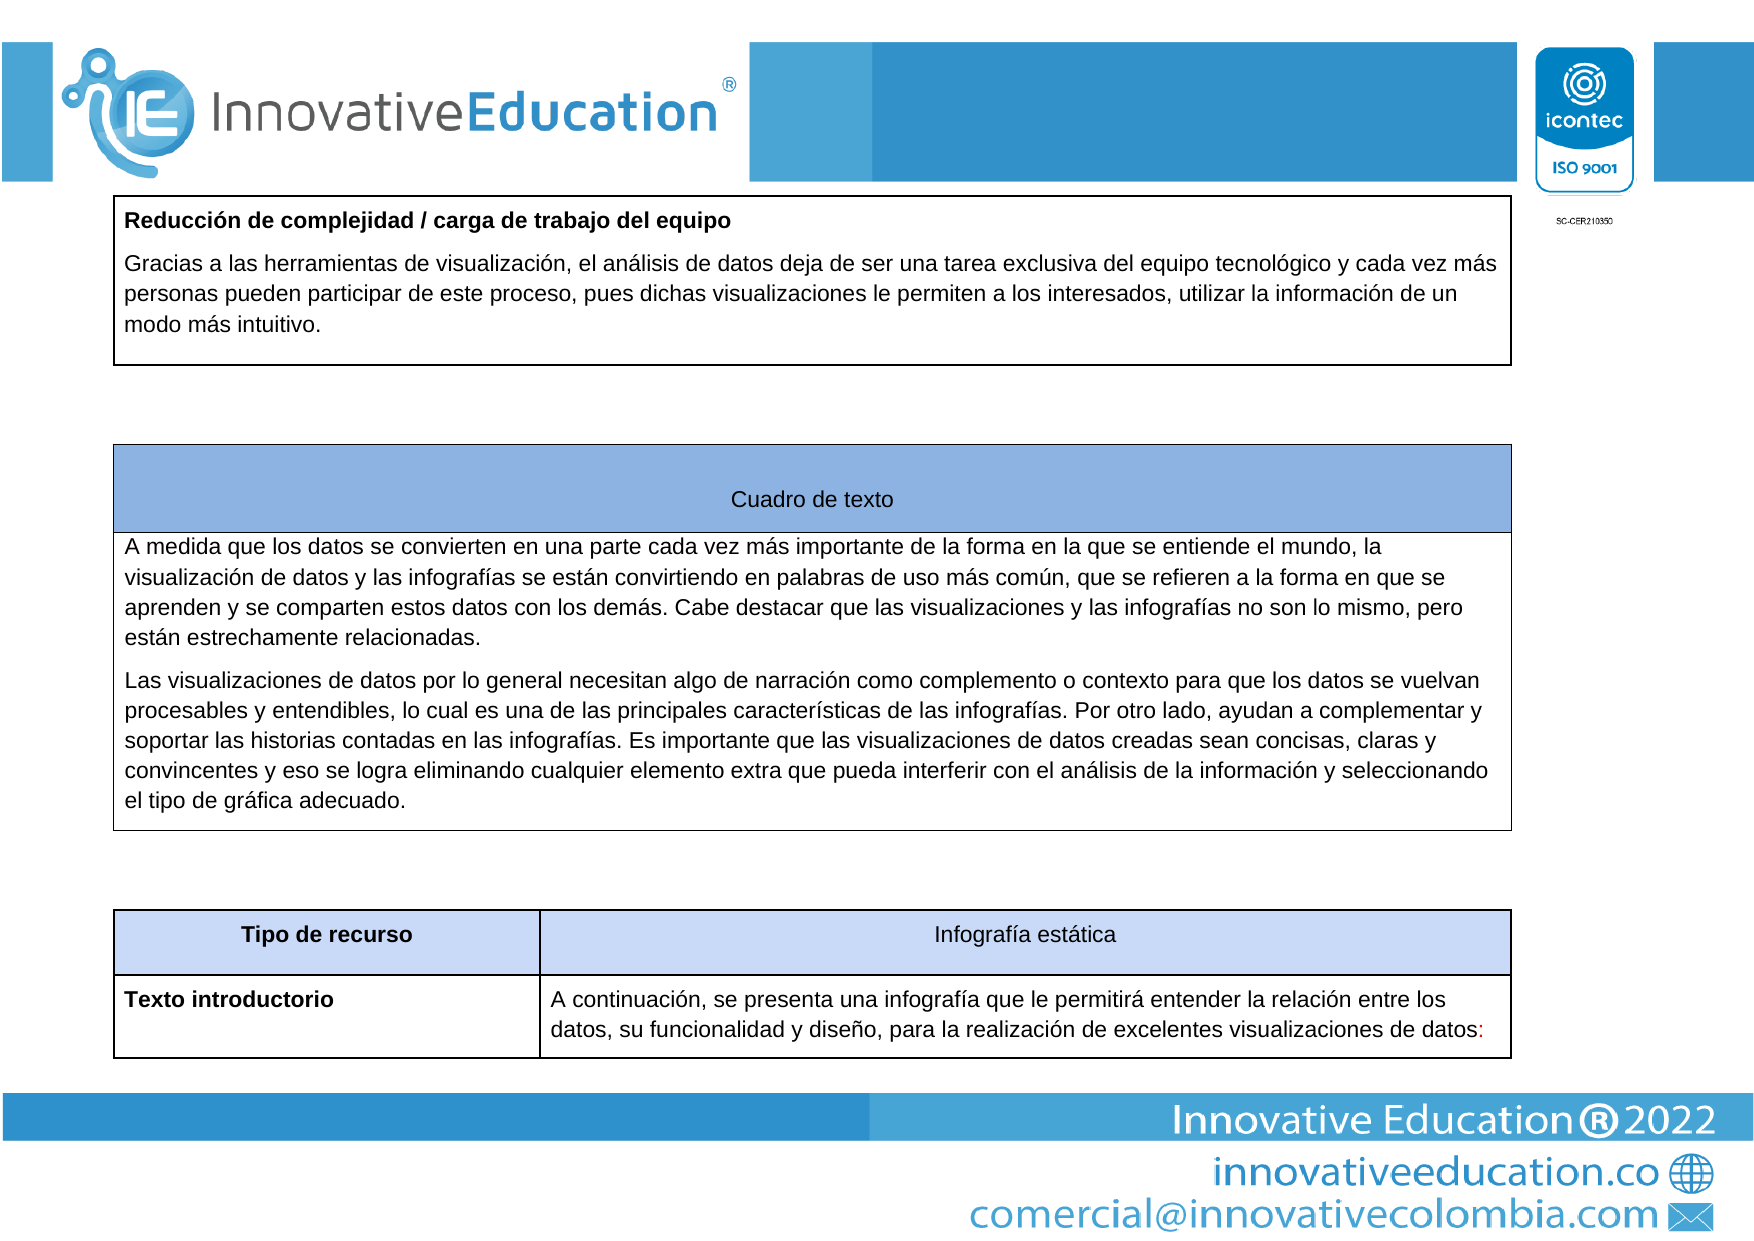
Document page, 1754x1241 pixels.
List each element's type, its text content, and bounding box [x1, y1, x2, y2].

picture [2, 29, 1517, 195]
picture [1654, 29, 1754, 195]
table_header Cuadro de texto [114, 445, 1511, 532]
table_header Infografía estática [541, 911, 1510, 974]
table_cell A medida que los datos se convierten en una parte cada vez más importante de la forma en la que se entiende el mundo, la visualización de datos y las infografías se están convirtiendo en palabras de uso más común, que se refieren a la forma en que se aprenden y se comparten estos datos con los demás. Cabe destacar que las visualizaciones y las infografías no son lo mismo, pero están estrechamente relacionadas. Las visualizaciones de datos por lo general necesitan algo de narración como complemento o contexto para que los datos se vuelvan procesables y entendibles, lo cual es una de las principales características de las infografías. Por otro lado, ayudan a complementar y soportar las historias contadas en las infografías. Es importante que las visualizaciones de datos creadas sean concisas, claras y convincentes y eso se logra eliminando cualquier elemento extra que pueda interferir con el análisis de la información y seleccionando el tipo de gráfica adecuado. [114, 533, 1511, 830]
picture [1532, 45, 1637, 227]
table_cell A continuación, se presenta una infografía que le permitirá entender la relación entre los datos, su funcionalidad y diseño, para la realización de excelentes visualizaciones de datos: [541, 976, 1510, 1057]
table_header Tipo de recurso [115, 911, 539, 974]
picture [2, 1092, 1754, 1238]
table_cell Texto introductorio [115, 976, 539, 1057]
table_cell Reducción de complejidad / carga de trabajo del equipo Gracias a las herramientas de visualización, el análisis de datos deja de ser una tarea exclusiva del equipo tecnológico y cada vez más personas pueden participar de este proceso, pues dichas visualizaciones le permiten a los interesados, utilizar la información de un modo más intuitivo. [115, 197, 1510, 364]
